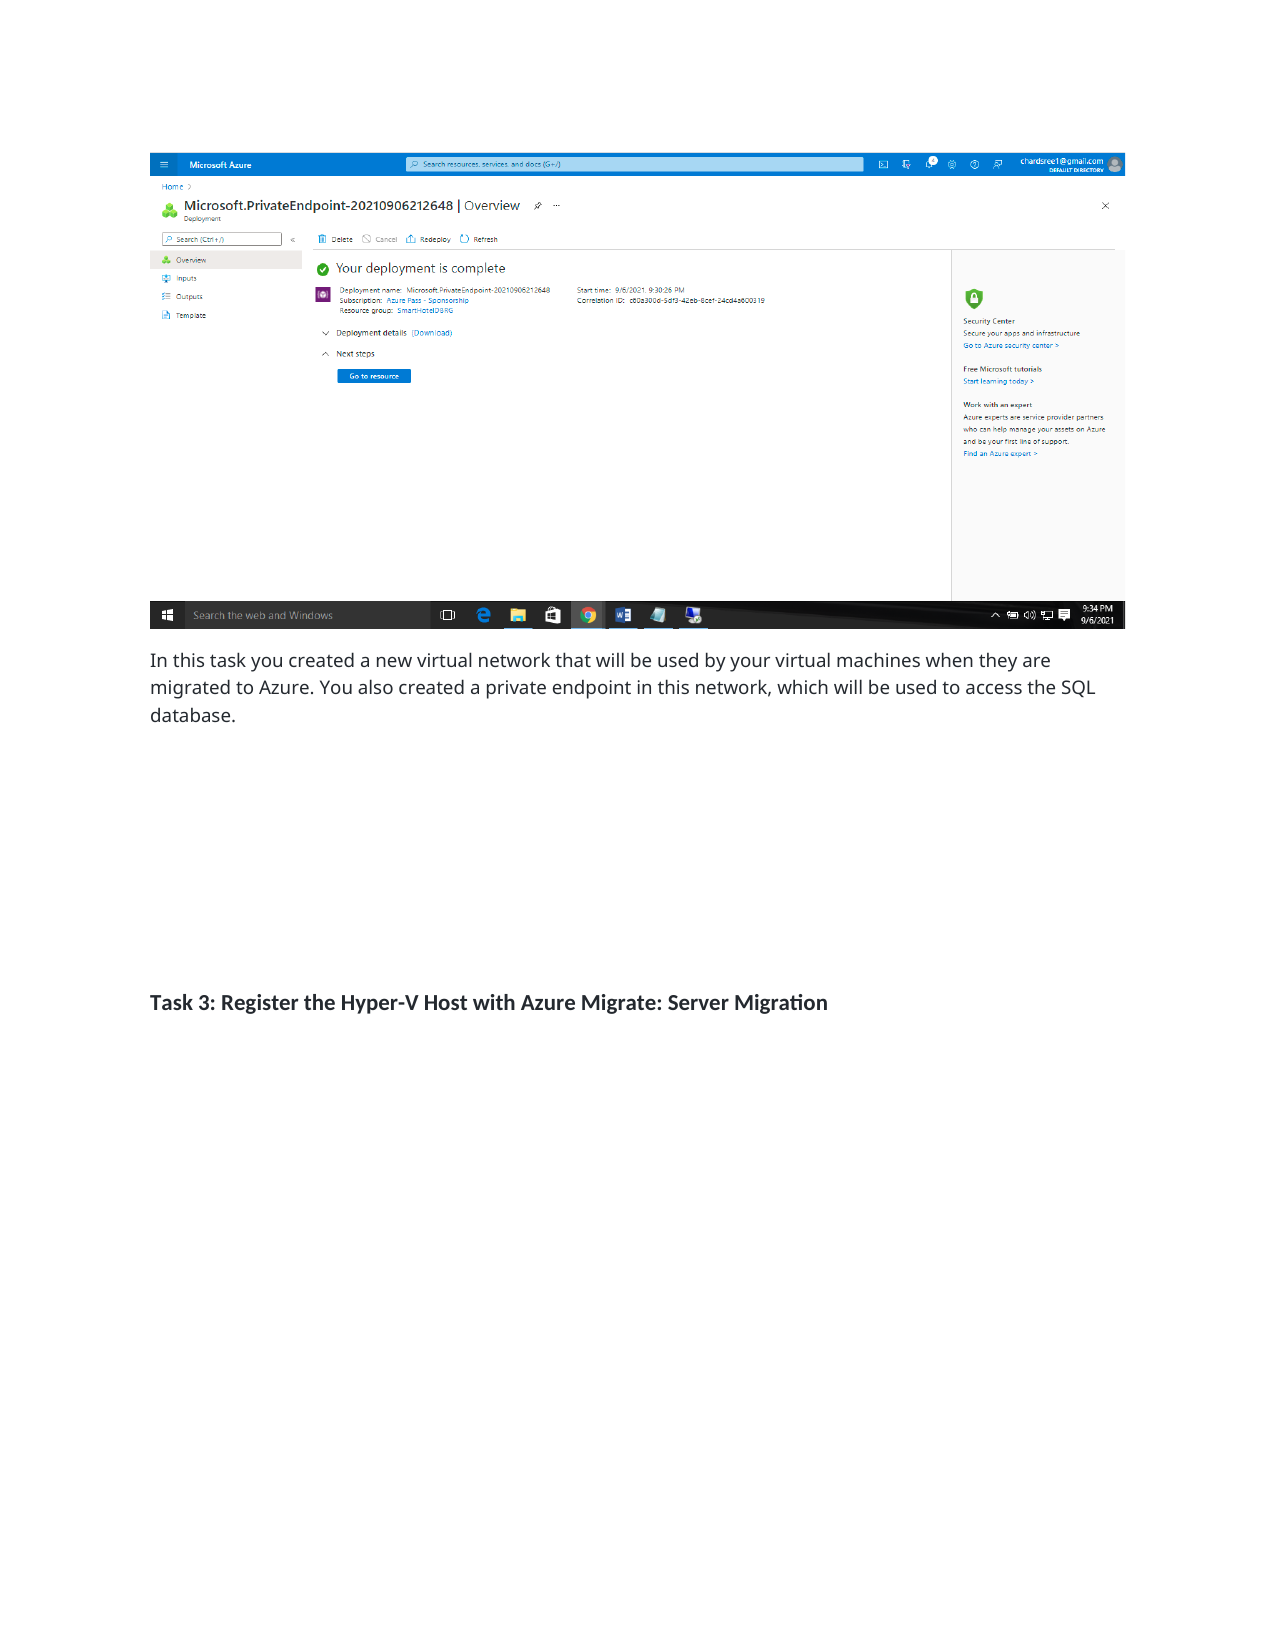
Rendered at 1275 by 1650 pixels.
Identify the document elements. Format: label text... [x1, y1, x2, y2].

subtitle Task 3: Register the Hyper-V Host with Azure Migrate: Server Migration [150, 988, 1125, 1016]
text In this task you created a new virtual network that will be used by your virtual machines when they are migrated to Azure. You also created a private endpoint in this network, which will be used to access the SQL database. [150, 647, 1125, 728]
picture [150, 150, 1125, 629]
